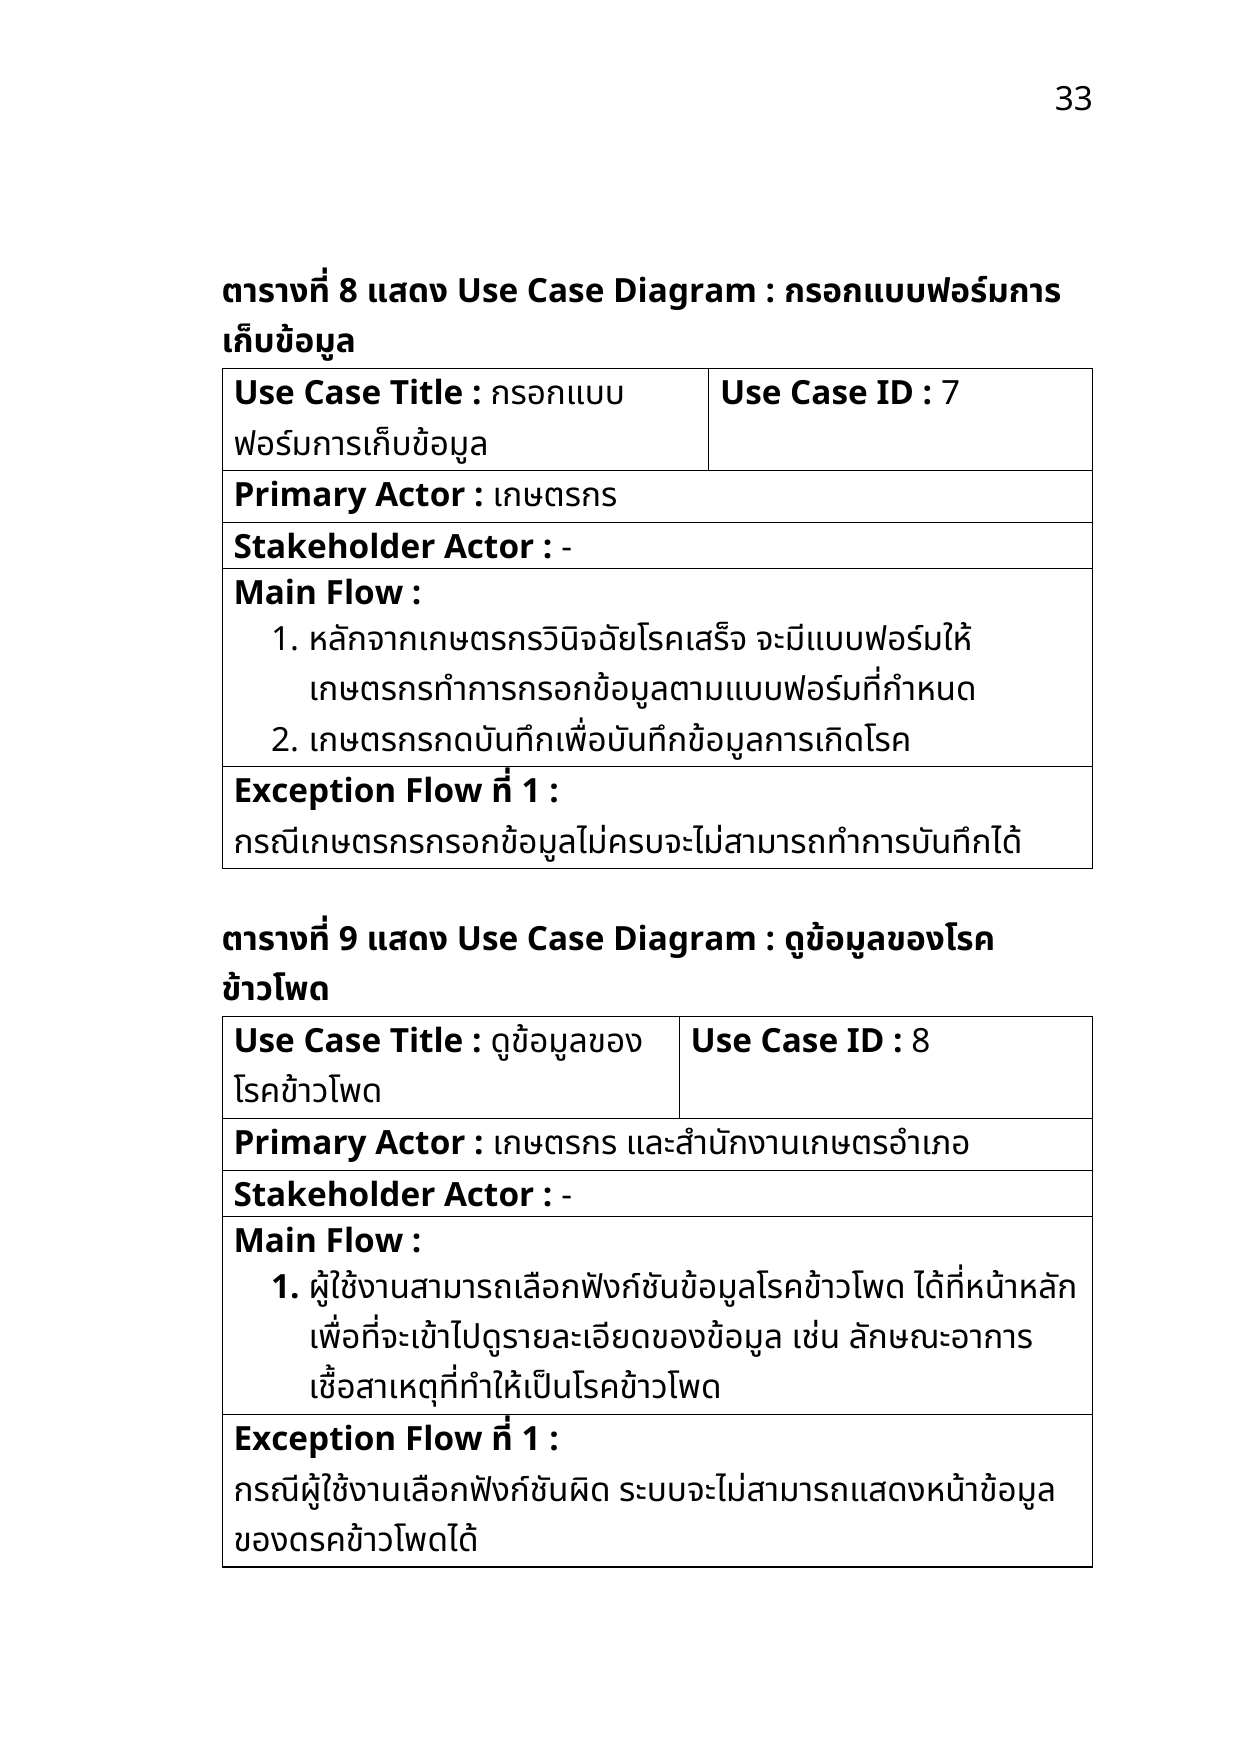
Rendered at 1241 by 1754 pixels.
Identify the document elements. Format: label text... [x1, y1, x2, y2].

table_cell Primary Actor : เกษตรกร และสำนักงานเกษตรอำเภอ [223, 1119, 1092, 1169]
table_cell Stakeholder Actor : - [223, 1171, 1092, 1216]
table_cell Main Flow : หลักจากเกษตรกรวินิจฉัยโรคเสร็จ จะมีแบบฟอร์มให้เกษตรกรทำการกรอกข้อมูลตามแบบฟอร์มที่กำหนด เกษตรกรกดบันทึกเพื่อบันทึกข้อมูลการเกิดโรค [223, 569, 1092, 766]
table_header Use Case ID : 8 [680, 1017, 1092, 1118]
table_header Use Case ID : 7 [709, 369, 1092, 470]
table_cell Main Flow : ผู้ใช้งานสามารถเลือกฟังก์ชันข้อมูลโรคข้าวโพด ได้ที่หน้าหลักเพื่อที่จะเข้าไปดูรายละเอียดของข้อมูล เช่น ลักษณะอาการ เชื้อสาเหตุที่ทำให้เป็นโรคข้าวโพด [223, 1217, 1092, 1414]
table_header Use Case Title : กรอกแบบฟอร์มการเก็บข้อมูล [223, 369, 708, 470]
text ตารางที่ 9 แสดง Use Case Diagram : ดูข้อมูลของโรคข้าวโพด [221, 915, 1092, 1016]
text ตารางที่ 8 แสดง Use Case Diagram : กรอกแบบฟอร์มการเก็บข้อมูล [221, 267, 1092, 368]
table_cell Exception Flow ที่ 1 : กรณีเกษตรกรกรอกข้อมูลไม่ครบจะไม่สามารถทำการบันทึกได้ [223, 767, 1092, 868]
table_header Use Case Title : ดูข้อมูลของโรคข้าวโพด [223, 1017, 679, 1118]
table_cell Stakeholder Actor : - [223, 523, 1092, 568]
table_cell Primary Actor : เกษตรกร [223, 471, 1092, 522]
table_cell Exception Flow ที่ 1 : กรณีผู้ใช้งานเลือกฟังก์ชันผิด ระบบจะไม่สามารถแสดงหน้าข้อมูลของดรคข้าวโพดได้ [223, 1415, 1092, 1566]
